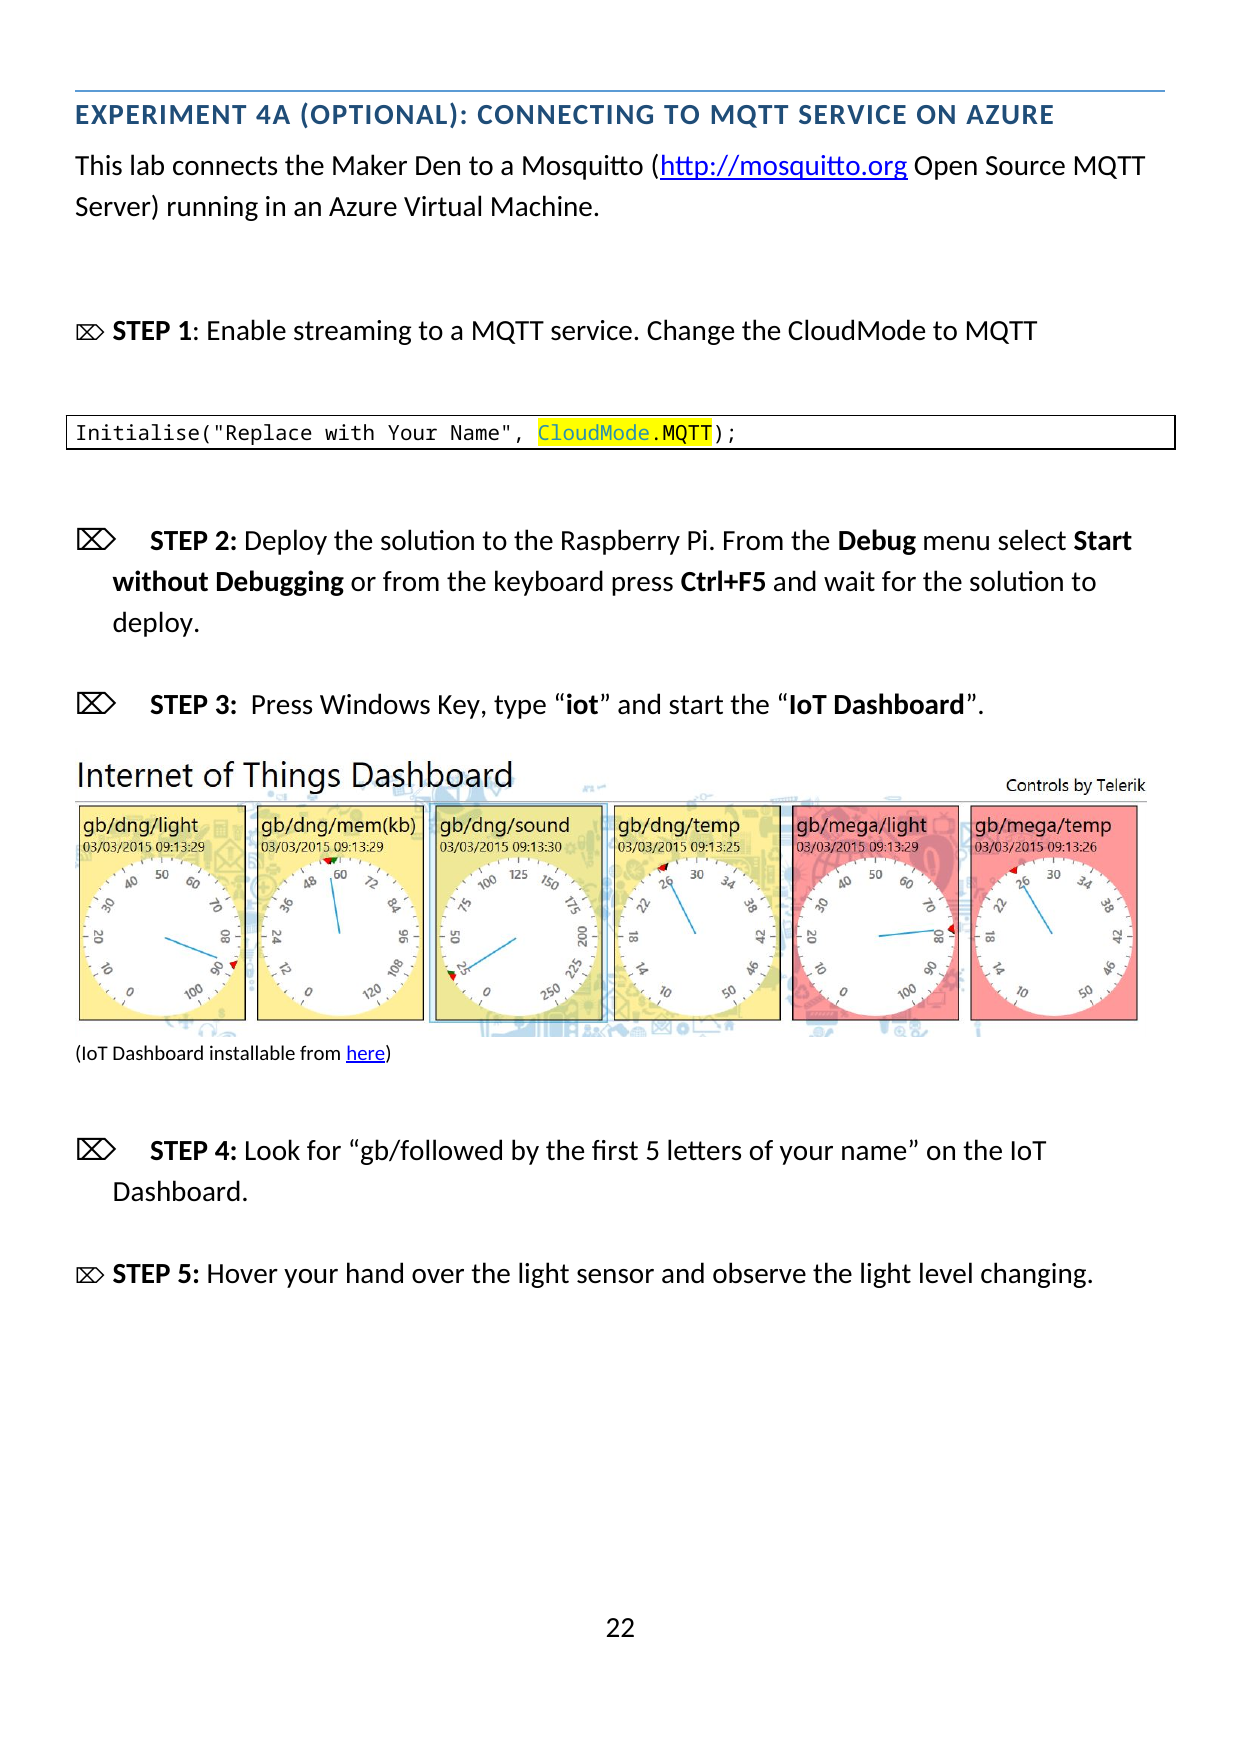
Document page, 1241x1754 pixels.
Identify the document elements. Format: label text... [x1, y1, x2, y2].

picture [75, 748, 1147, 1037]
list STEP 4: Look for “gb/followed by the first 5 letters of your name” on the IoT Dashboard. [75, 1132, 1165, 1250]
text Experiment 4a (Optional): Connecting to MQTT Service on Azure [75, 92, 1165, 132]
text Initialise("Replace with Your Name", CloudMode.MQTT); [67, 416, 1174, 448]
text This lab connects the Maker Den to a Mosquitto (http://mosquitto.org Open Source MQTT Server) running in an Azure Virtual Machine. [75, 147, 1165, 224]
list STEP 5: Hover your hand over the light sensor and observe the light level changing. [75, 1255, 1165, 1291]
list STEP 1: Enable streaming to a MQTT service. Change the CloudMode to MQTT [75, 312, 1165, 388]
list STEP 2: Deploy the solution to the Raspberry Pi. From the Debug menu select Start without Debugging or from the keyboard press Ctrl+F5 and wait for the solution to deploy. [75, 522, 1165, 681]
list STEP 3: Press Windows Key, type “iot” and start the “IoT Dashboard”. [75, 686, 1165, 722]
